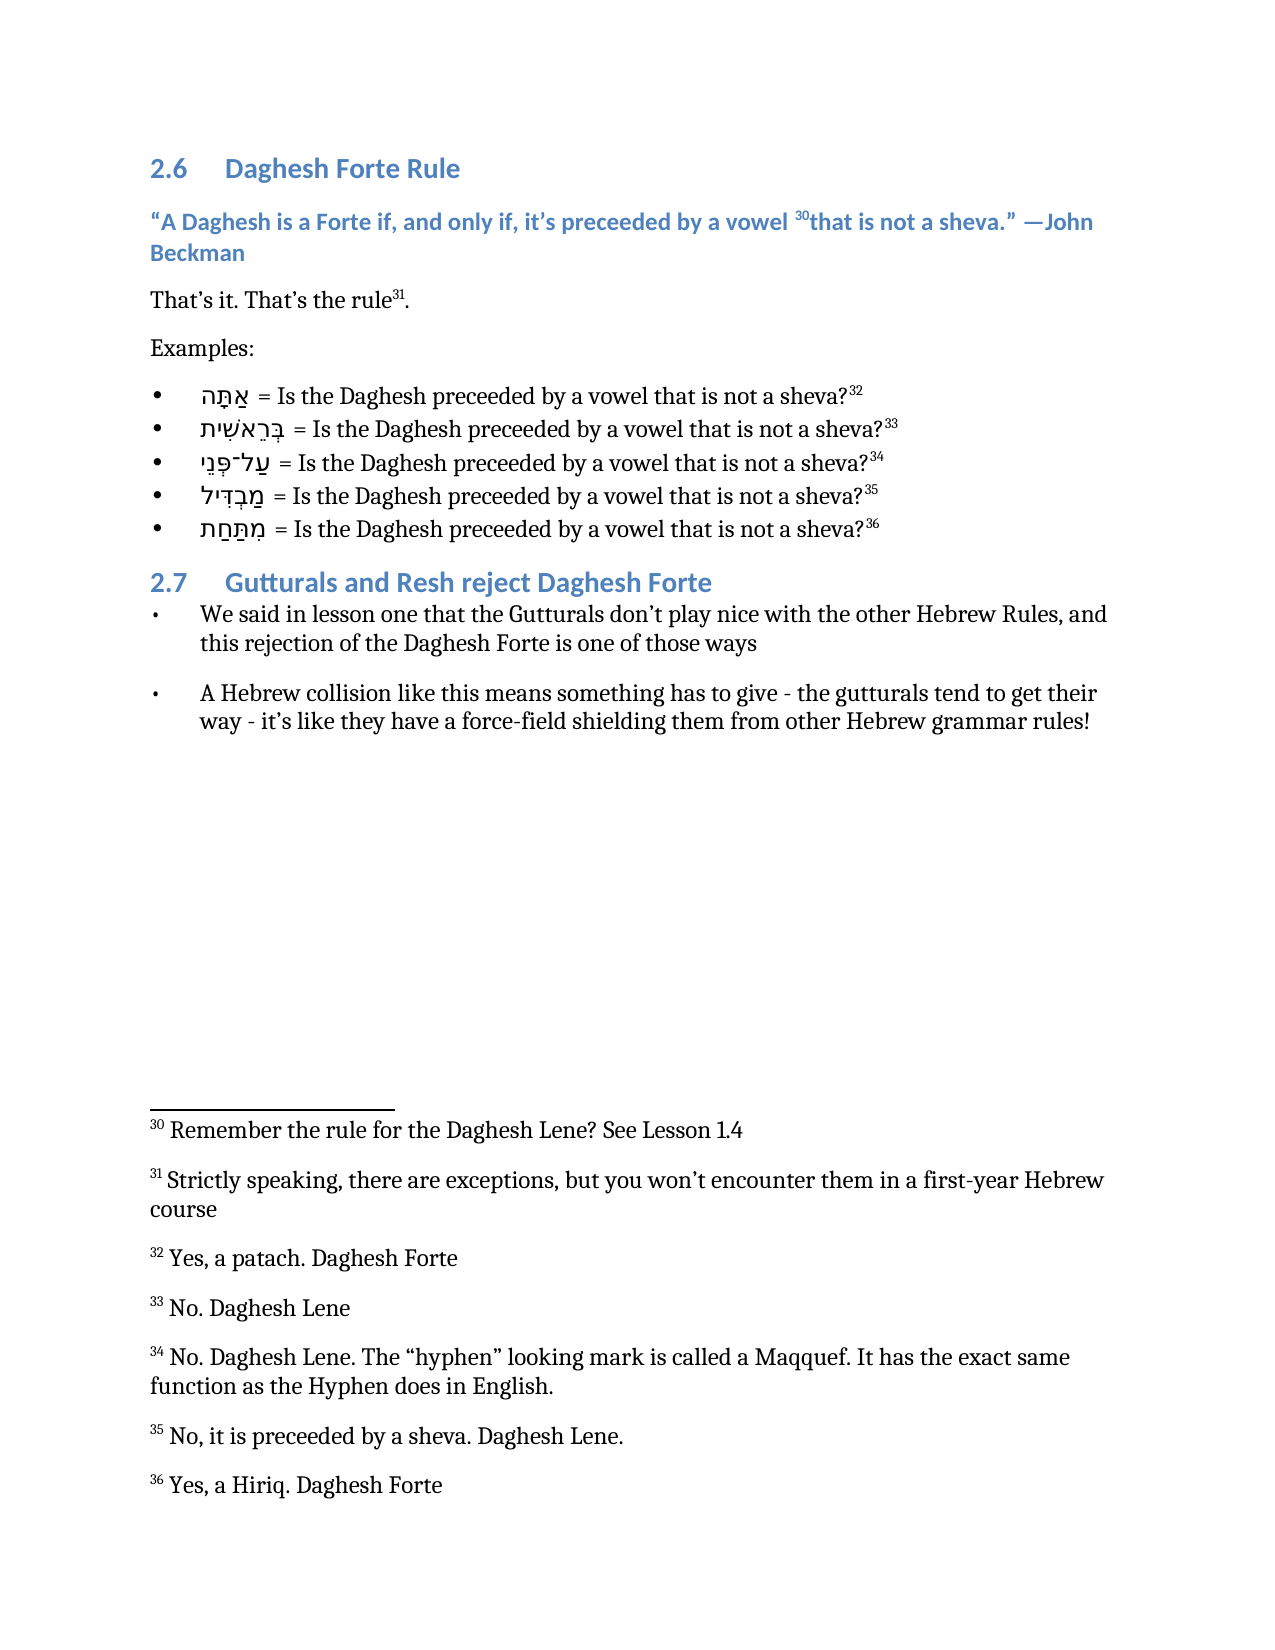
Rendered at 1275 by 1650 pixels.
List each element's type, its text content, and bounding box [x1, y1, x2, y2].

text That’s it. That’s the rule. [150, 286, 1125, 315]
list בְּרֵאשִׁית = Is the Daghesh preceeded by a vowel that is not a sheva? [150, 414, 1125, 444]
list מִתַּחַת = Is the Daghesh preceeded by a vowel that is not a sheva? [150, 514, 1125, 544]
list אַתָּה = Is the Daghesh preceeded by a vowel that is not a sheva? [150, 381, 1125, 411]
list מַבְדִּיל = Is the Daghesh preceeded by a vowel that is not a sheva? [150, 481, 1125, 510]
subtitle “A Daghesh is a Forte if, and only if, it’s preceeded by a vowel that is not a sheva.” —John Beckman [150, 206, 1125, 267]
list עַל־פְּנֵי = Is the Daghesh preceeded by a vowel that is not a sheva? [150, 448, 1125, 477]
text Examples: [150, 334, 1125, 362]
list A Hebrew collision like this means something has to give - the gutturals tend to get their way - it’s like they have a force-field shielding them from other Hebrew grammar rules! [150, 678, 1125, 736]
subtitle 2.7 Gutturals and Resh reject Daghesh Forte [150, 564, 1125, 600]
subtitle 2.6 Daghesh Forte Rule [150, 150, 1125, 186]
list We said in lesson one that the Gutturals don’t play nice with the other Hebrew Rules, and this rejection of the Daghesh Forte is one of those ways [150, 600, 1125, 658]
